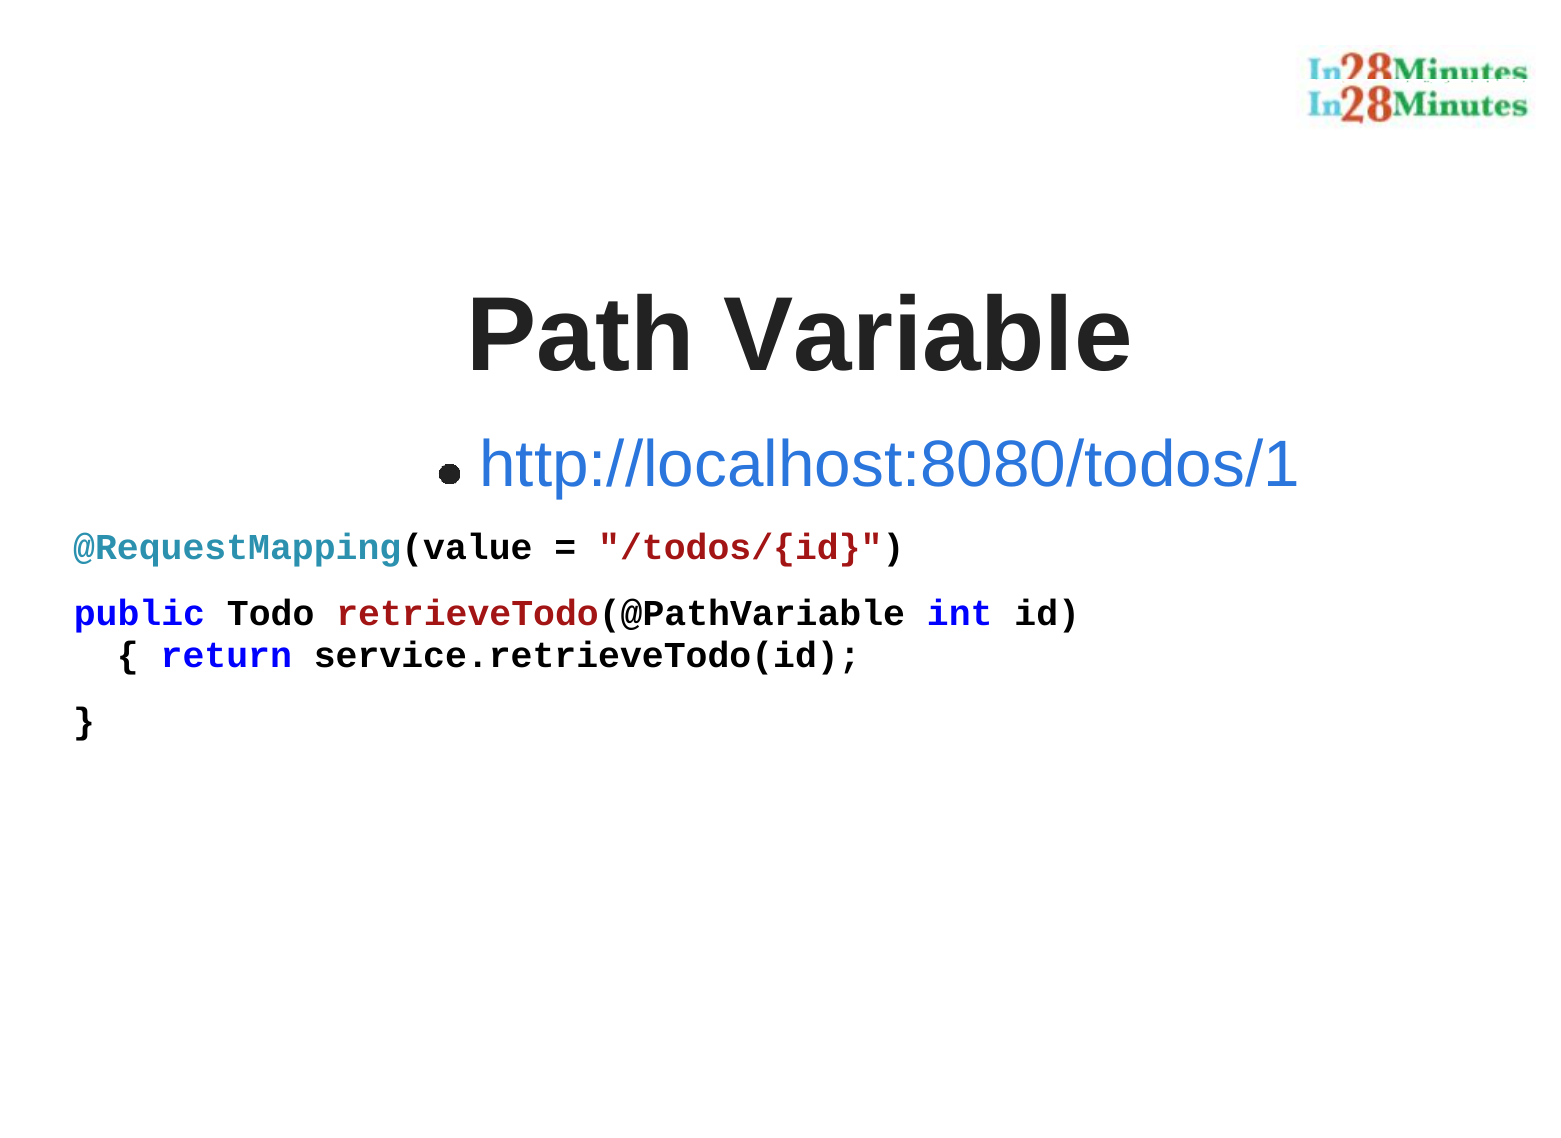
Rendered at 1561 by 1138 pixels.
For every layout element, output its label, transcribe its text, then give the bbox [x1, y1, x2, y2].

picture [1272, 45, 1536, 212]
text http://localhost:8080/todos/1 [73, 424, 1300, 500]
text public Todo retrieveTodo(@PathVariable int id) { return service.retrieveTodo(id); [73, 595, 1231, 678]
text @RequestMapping(value = "/todos/{id}") [73, 529, 1489, 571]
text } [73, 703, 1489, 744]
picture [436, 461, 462, 486]
text Path Variable [73, 272, 1527, 392]
